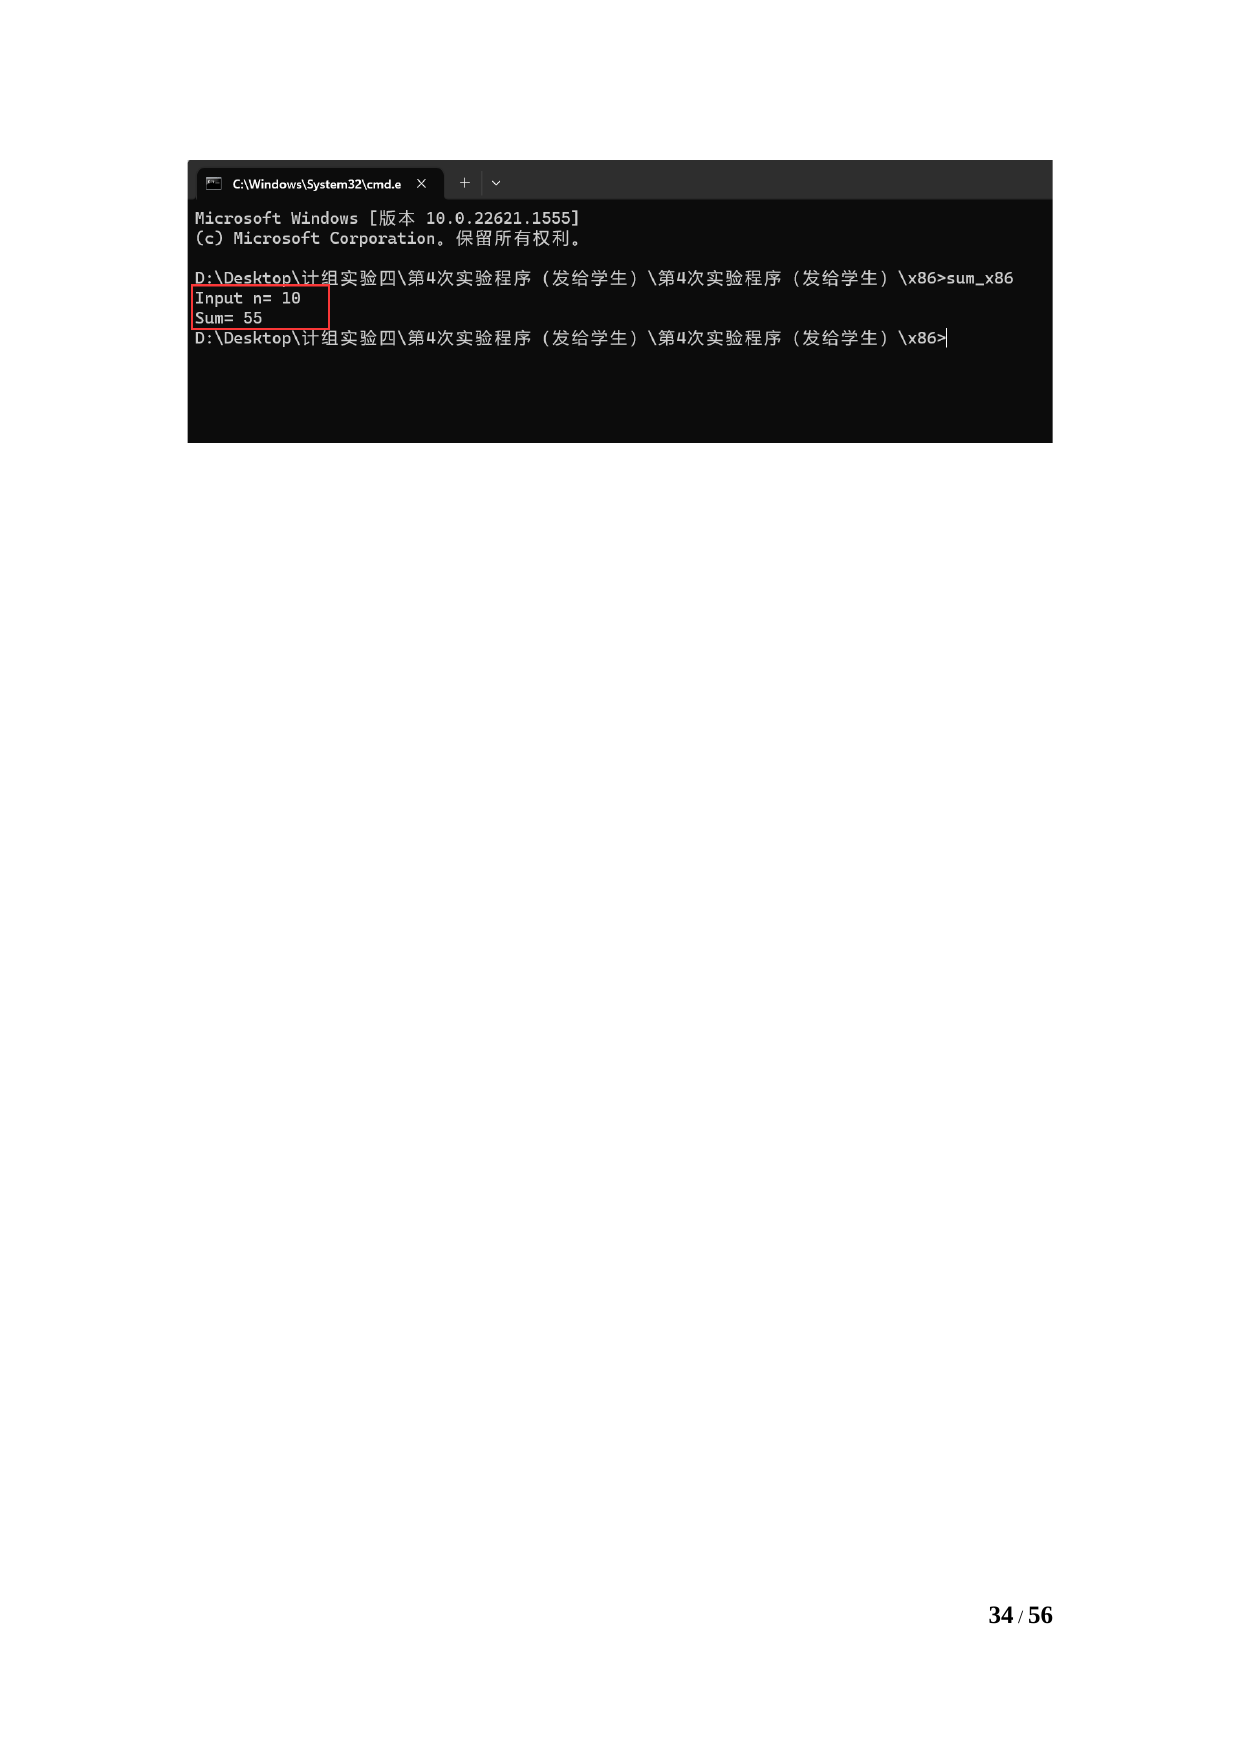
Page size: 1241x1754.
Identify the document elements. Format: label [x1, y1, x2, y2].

picture [187, 160, 1053, 443]
